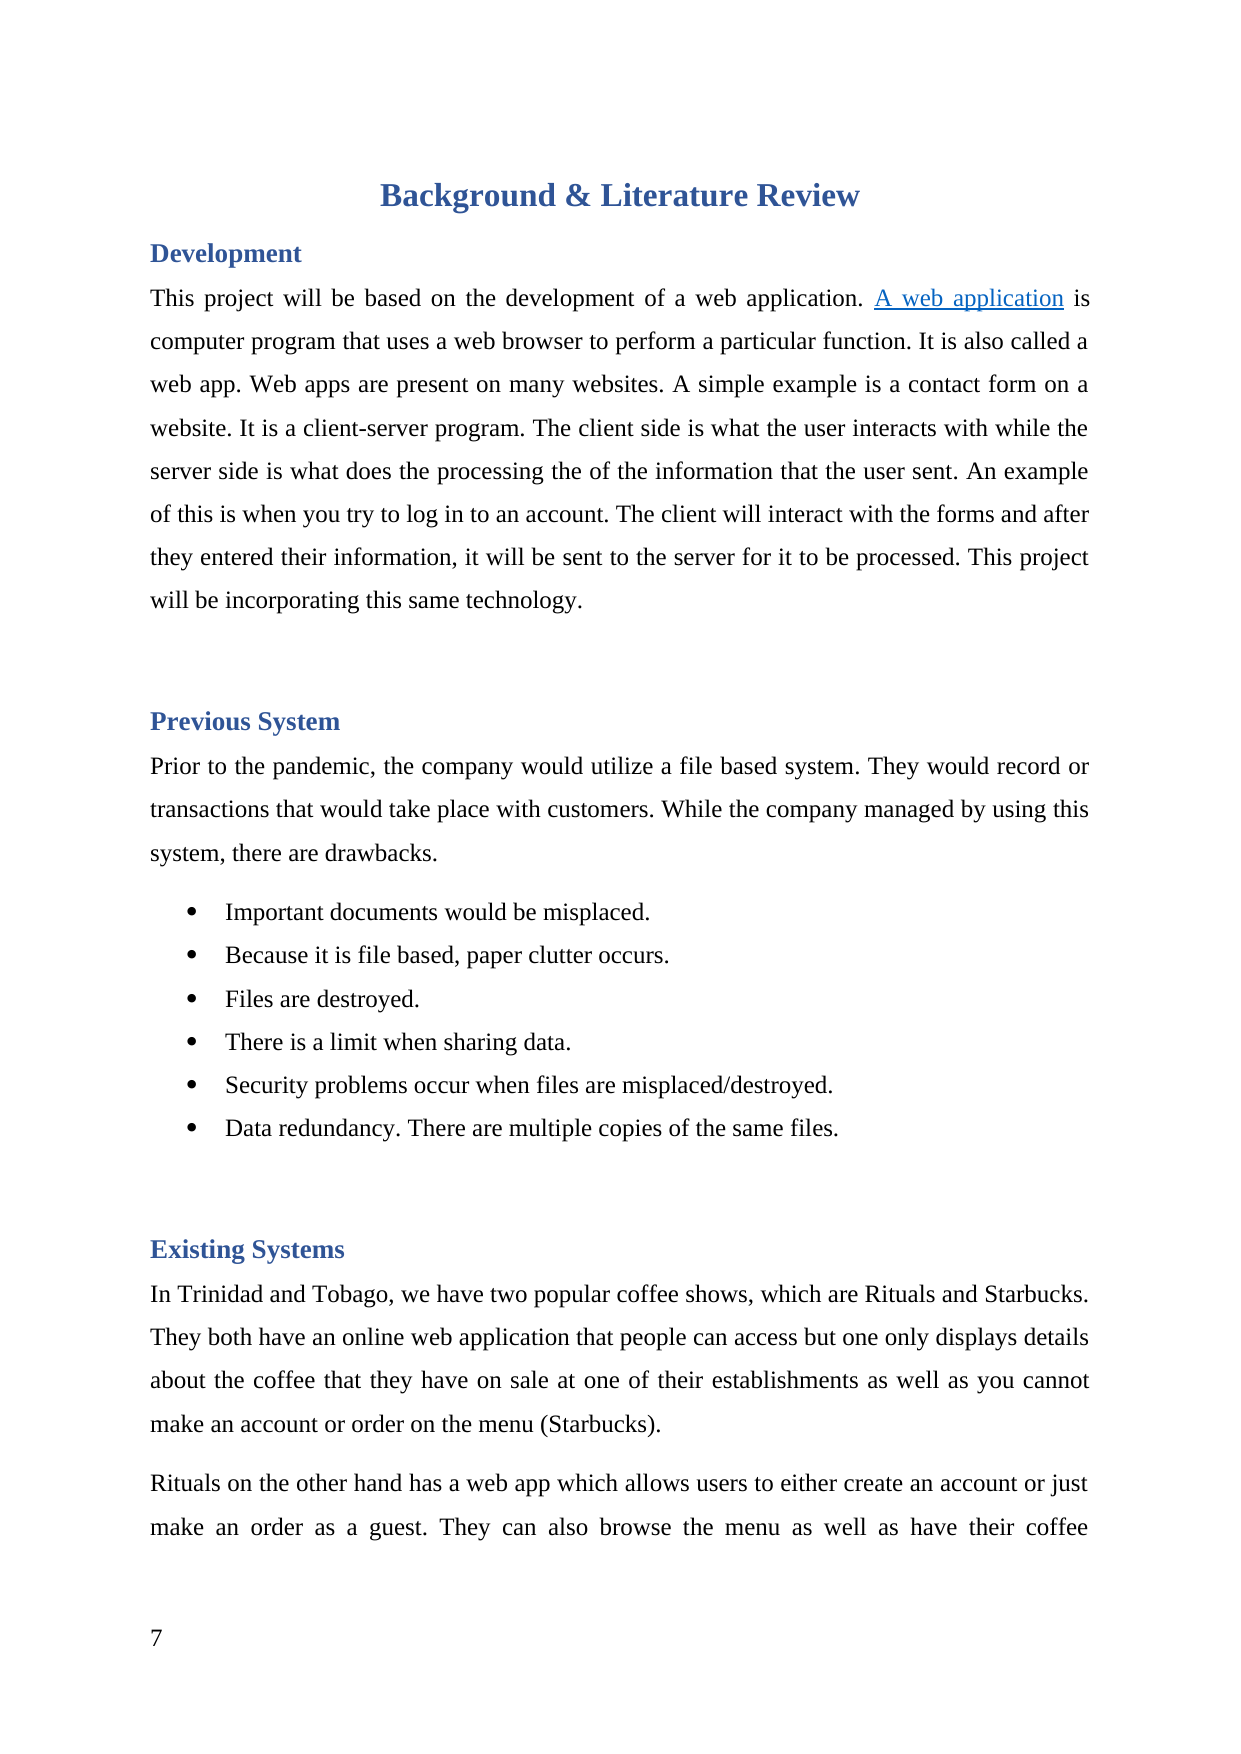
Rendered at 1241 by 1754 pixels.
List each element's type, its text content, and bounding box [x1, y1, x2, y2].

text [150, 1468, 1090, 1540]
list Files are destroyed. [187, 984, 1090, 1012]
list Important documents would be misplaced. [187, 897, 1090, 926]
list Security problems occur when files are misplaced/destroyed. [187, 1070, 1090, 1099]
list Data redundancy. There are multiple copies of the same files. [187, 1113, 1090, 1142]
text Prior to the pandemic, the company would utilize a file based system. They would record or transactions that would take place with customers. While the company managed by using this system, there are drawbacks. [150, 751, 1090, 866]
subtitle Previous System [150, 705, 1090, 736]
list Because it is file based, paper clutter occurs. [187, 941, 1090, 969]
text In Trinidad and Tobago, we have two popular coffee shows, which are Rituals and Starbucks. They both have an online web application that people can access but one only displays details about the coffee that they have on sale at one of their establishments as well as you cannot make an account or order on the menu (Starbucks). [150, 1279, 1090, 1437]
text This project will be based on the development of a web application. A web application is computer program that uses a web browser to perform a particular function. It is also called a web app. Web apps are present on many websites. A simple example is a contact form on a website. It is a client-server program. The client side is what the user interacts with while the server side is what does the processing the of the information that the user sent. An example of this is when you try to log in to an account. The client will interact with the forms and after they entered their information, it will be sent to the server for it to be processed. This project will be incorporating this same technology. [150, 283, 1090, 614]
subtitle Existing Systems [150, 1233, 1090, 1264]
subtitle Background & Literature Review [150, 175, 1090, 213]
list There is a limit when sharing data. [187, 1027, 1090, 1056]
subtitle Development [150, 237, 1090, 268]
